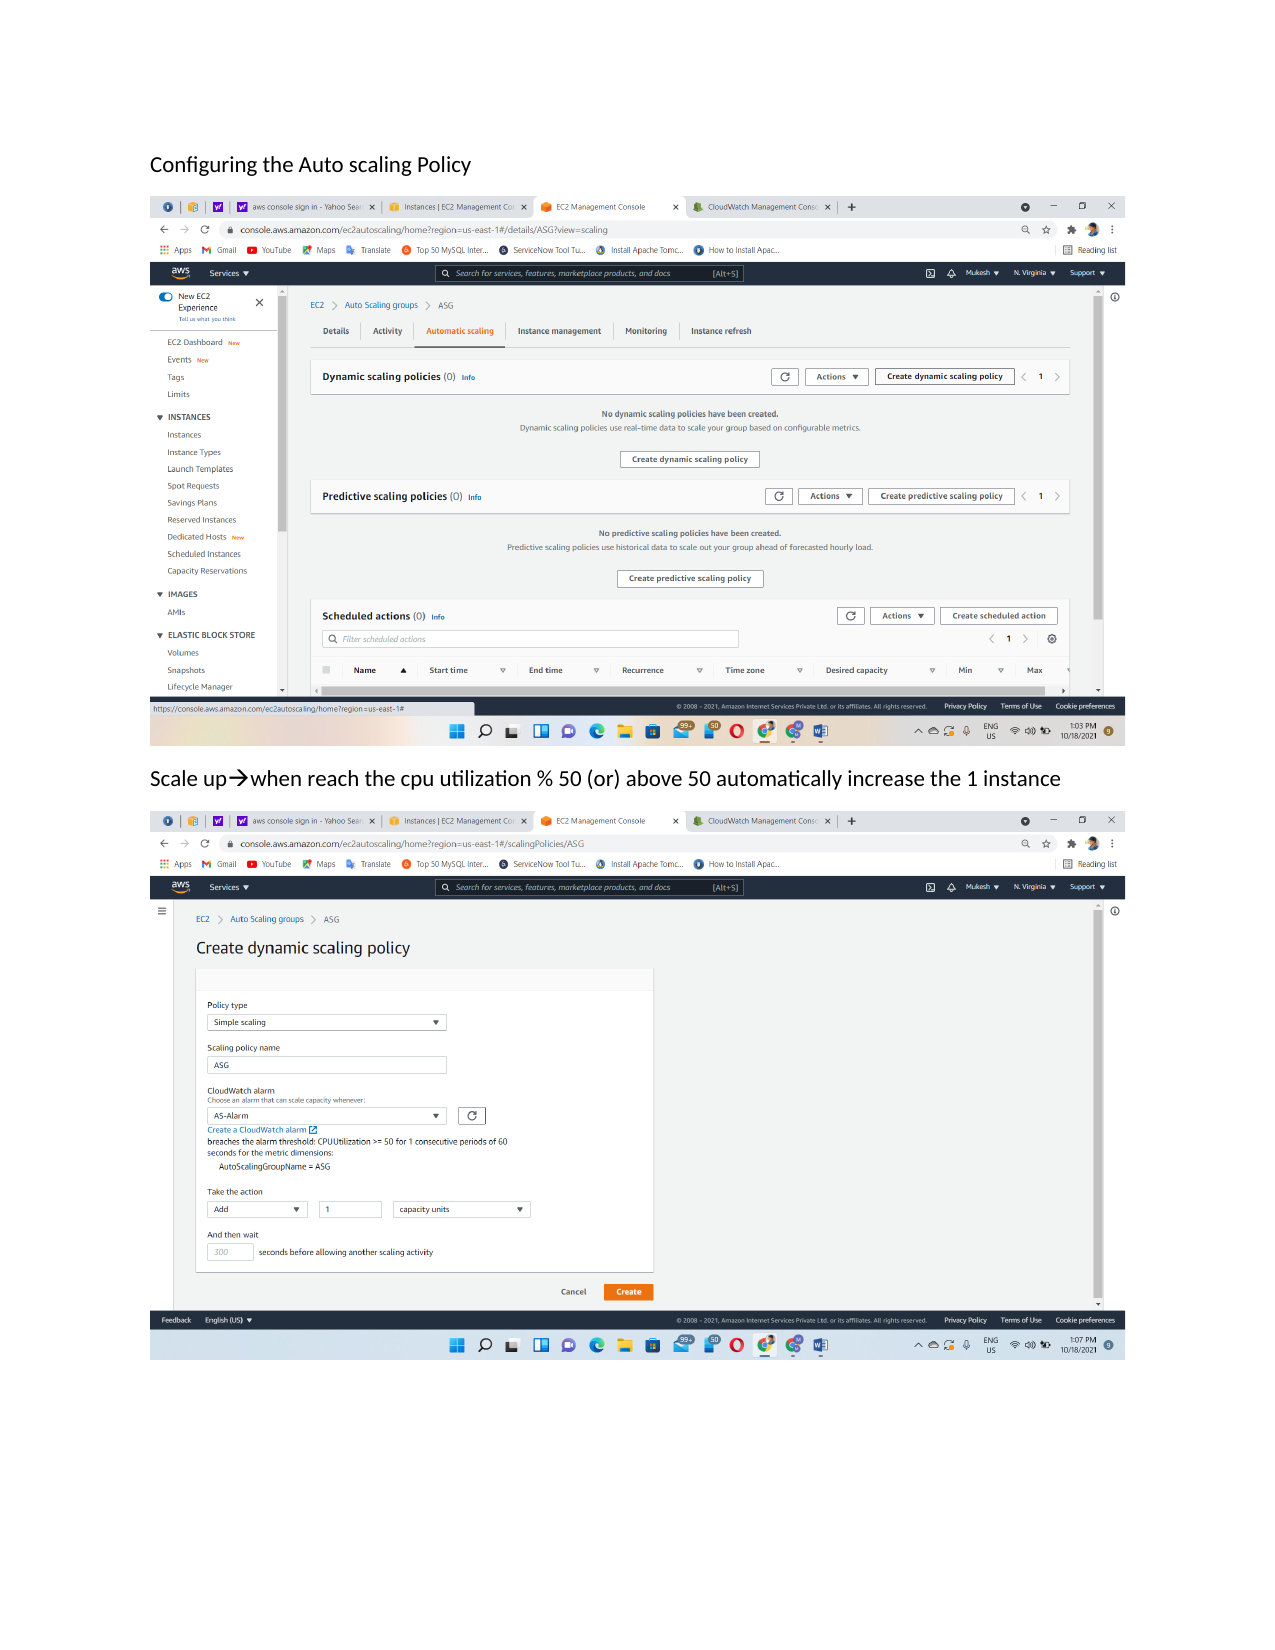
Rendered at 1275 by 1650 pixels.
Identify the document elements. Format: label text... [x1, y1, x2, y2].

picture [150, 196, 1125, 746]
text Scale upwhen reach the cpu utilization % 50 (or) above 50 automatically increase the 1 instance [150, 764, 1125, 792]
picture [150, 811, 1125, 1360]
text Configuring the Auto scaling Policy [150, 150, 1125, 178]
